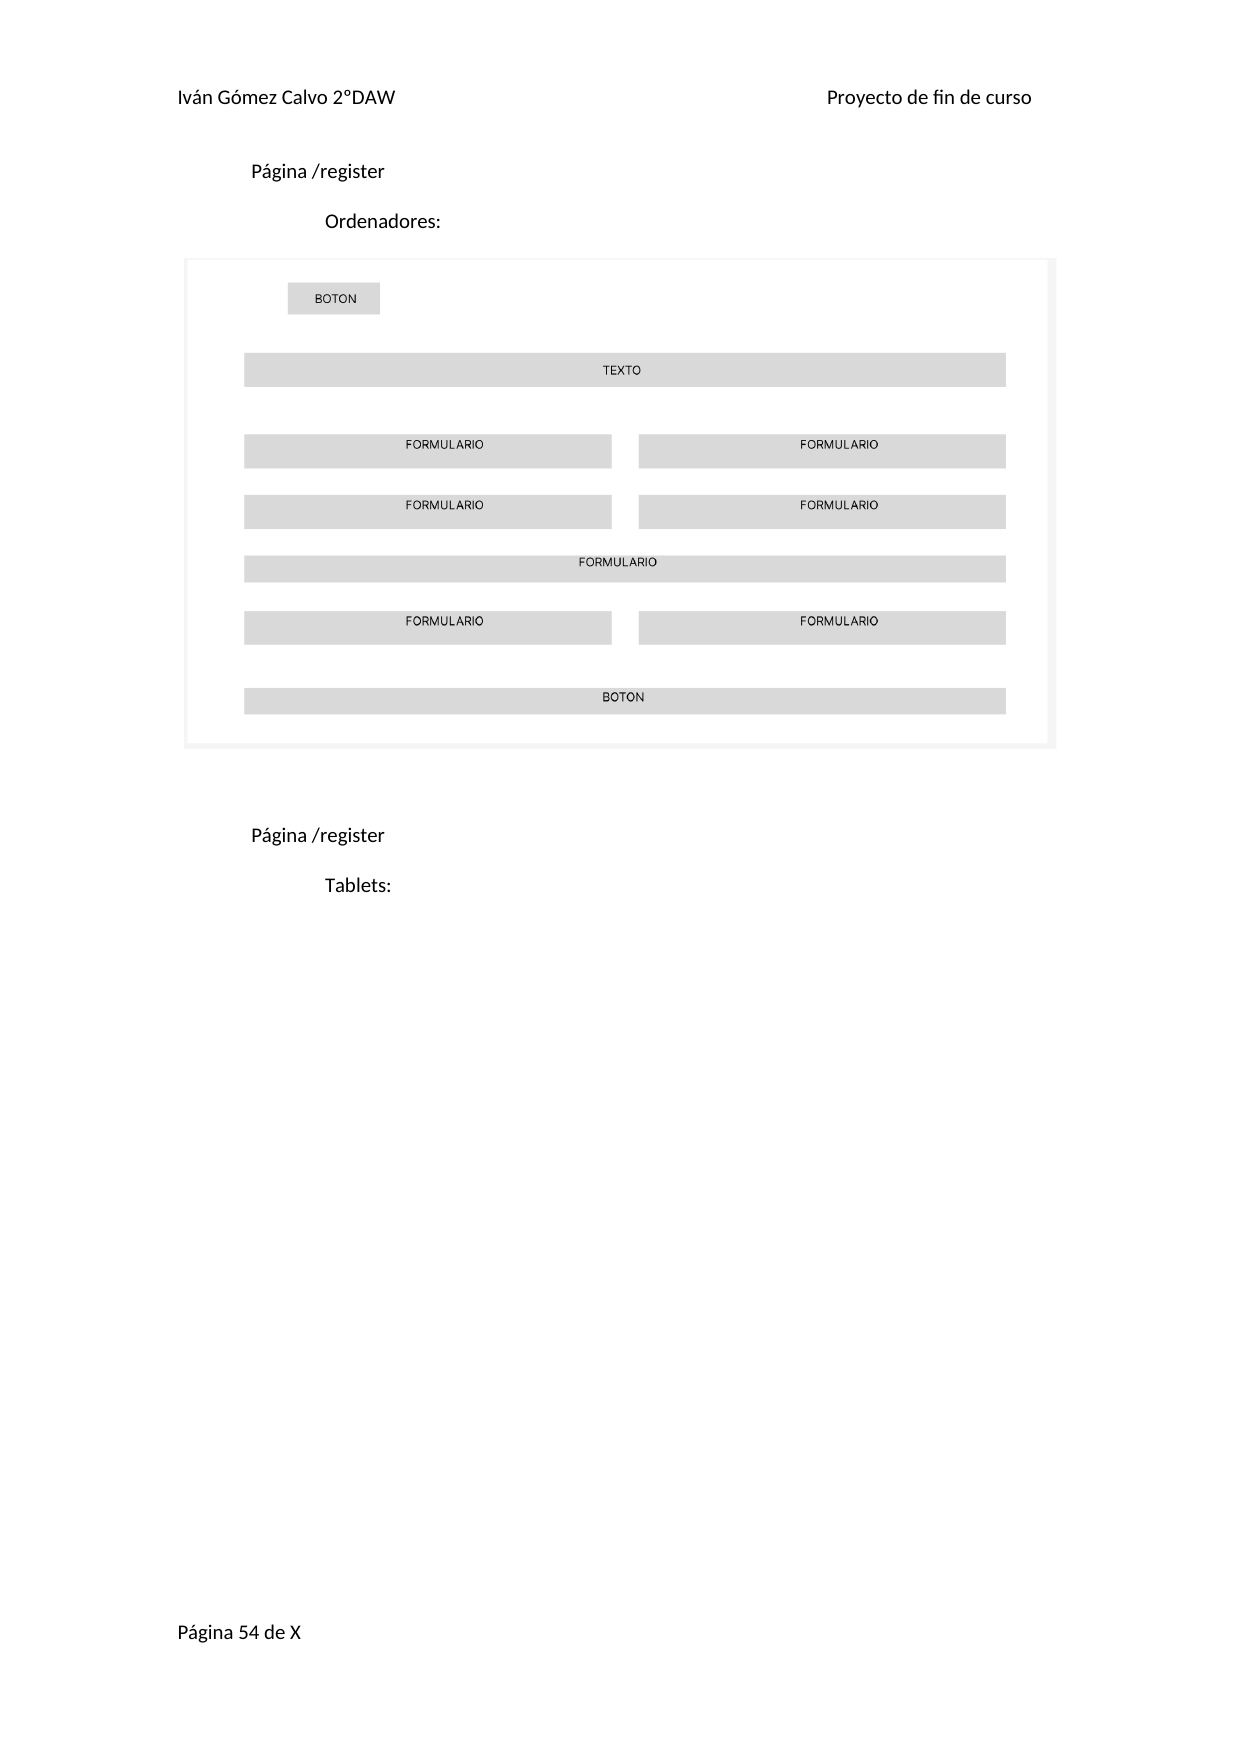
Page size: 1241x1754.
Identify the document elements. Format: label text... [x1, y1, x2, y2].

text Página /register [177, 158, 1063, 183]
text Página /register [177, 823, 1063, 848]
picture [183, 258, 1057, 749]
text Ordenadores: [177, 208, 1063, 233]
text Tablets: [177, 873, 1063, 898]
